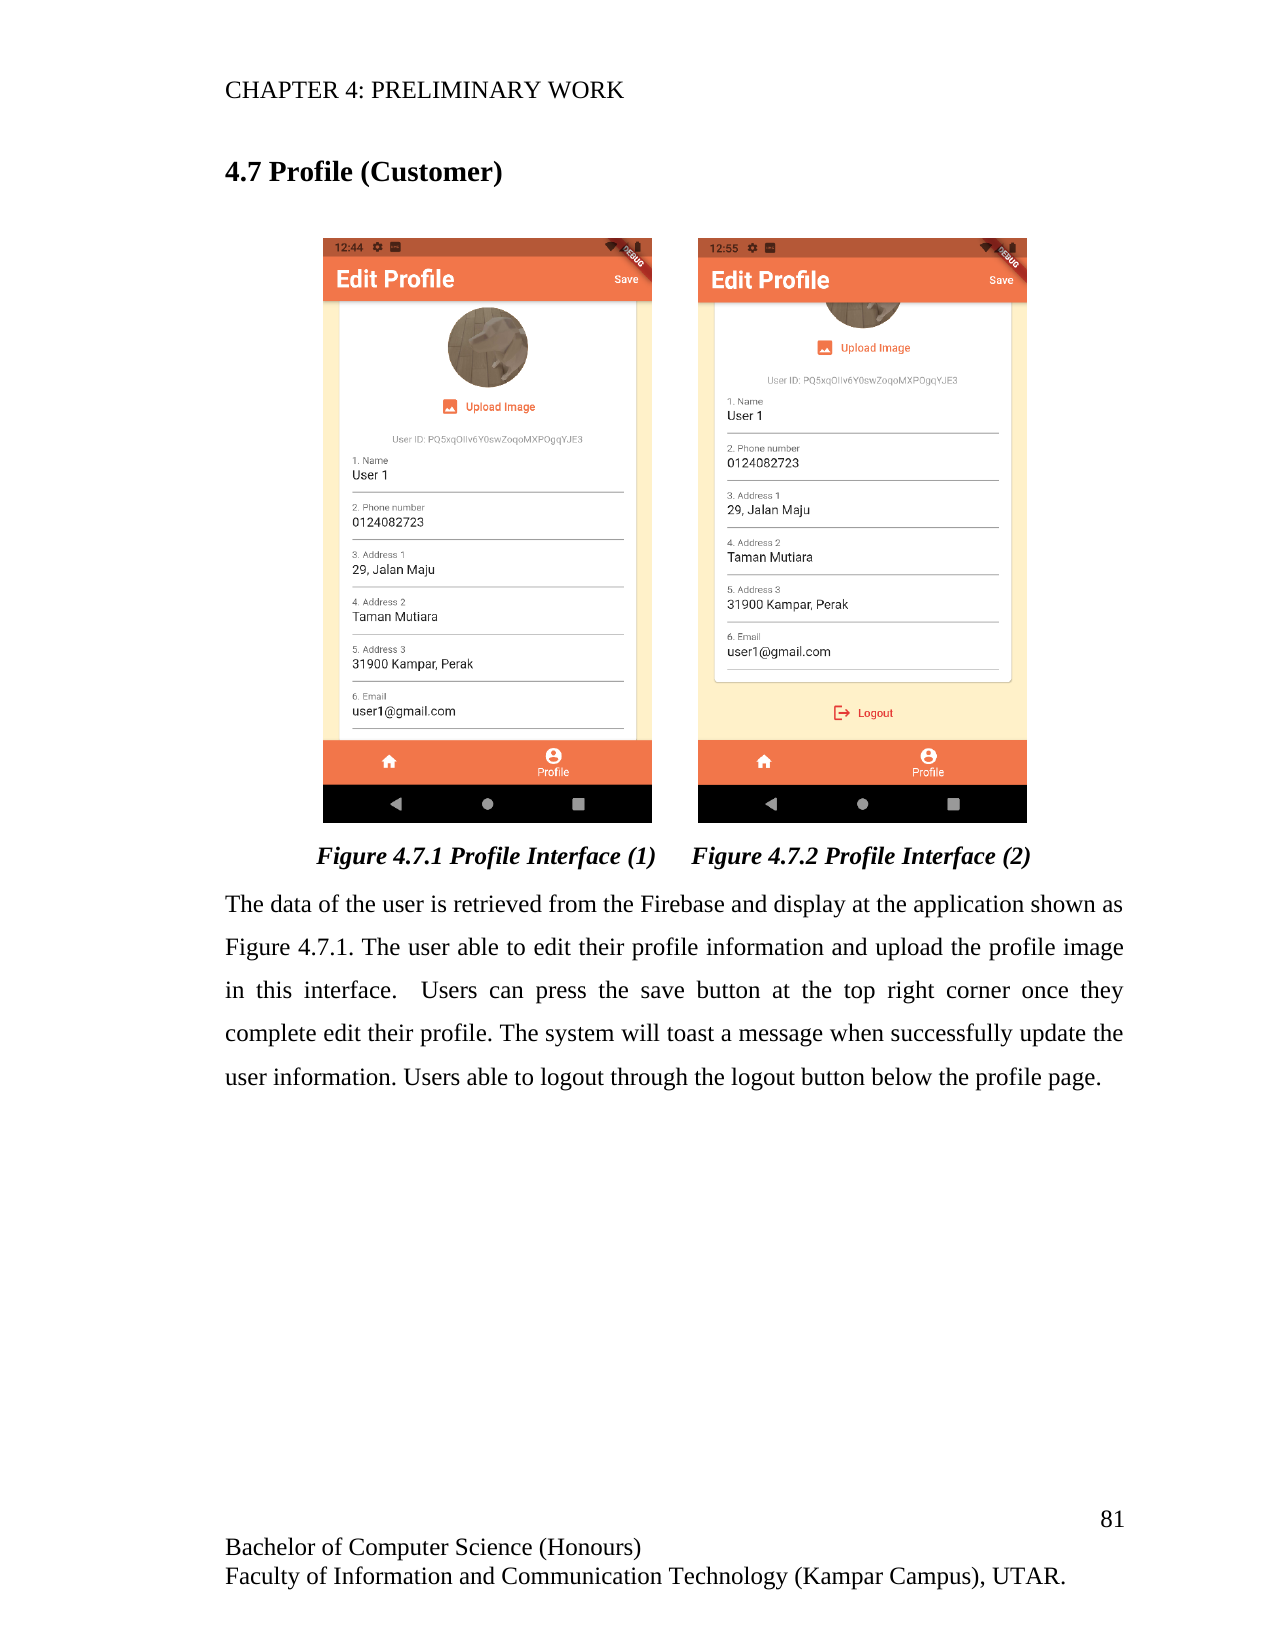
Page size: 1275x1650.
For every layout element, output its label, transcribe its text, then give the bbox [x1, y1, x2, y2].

picture [698, 238, 1027, 823]
picture [323, 238, 652, 823]
text The data of the user is retrieved from the Firebase and display at the application shown as Figure 4.7.1. The user able to edit their profile information and upload the profile image in this interface. Users can press the save button at the top right corner once they complete edit their profile. The system will toast a message when successfully update the user information. Users able to logout through the logout button below the profile page. [225, 889, 1125, 1090]
subtitle 4.7 Profile (Customer) [225, 154, 1125, 188]
text Figure 4.7.1 Profile Interface (1) Figure 4.7.2 Profile Interface (2) [225, 841, 1125, 870]
